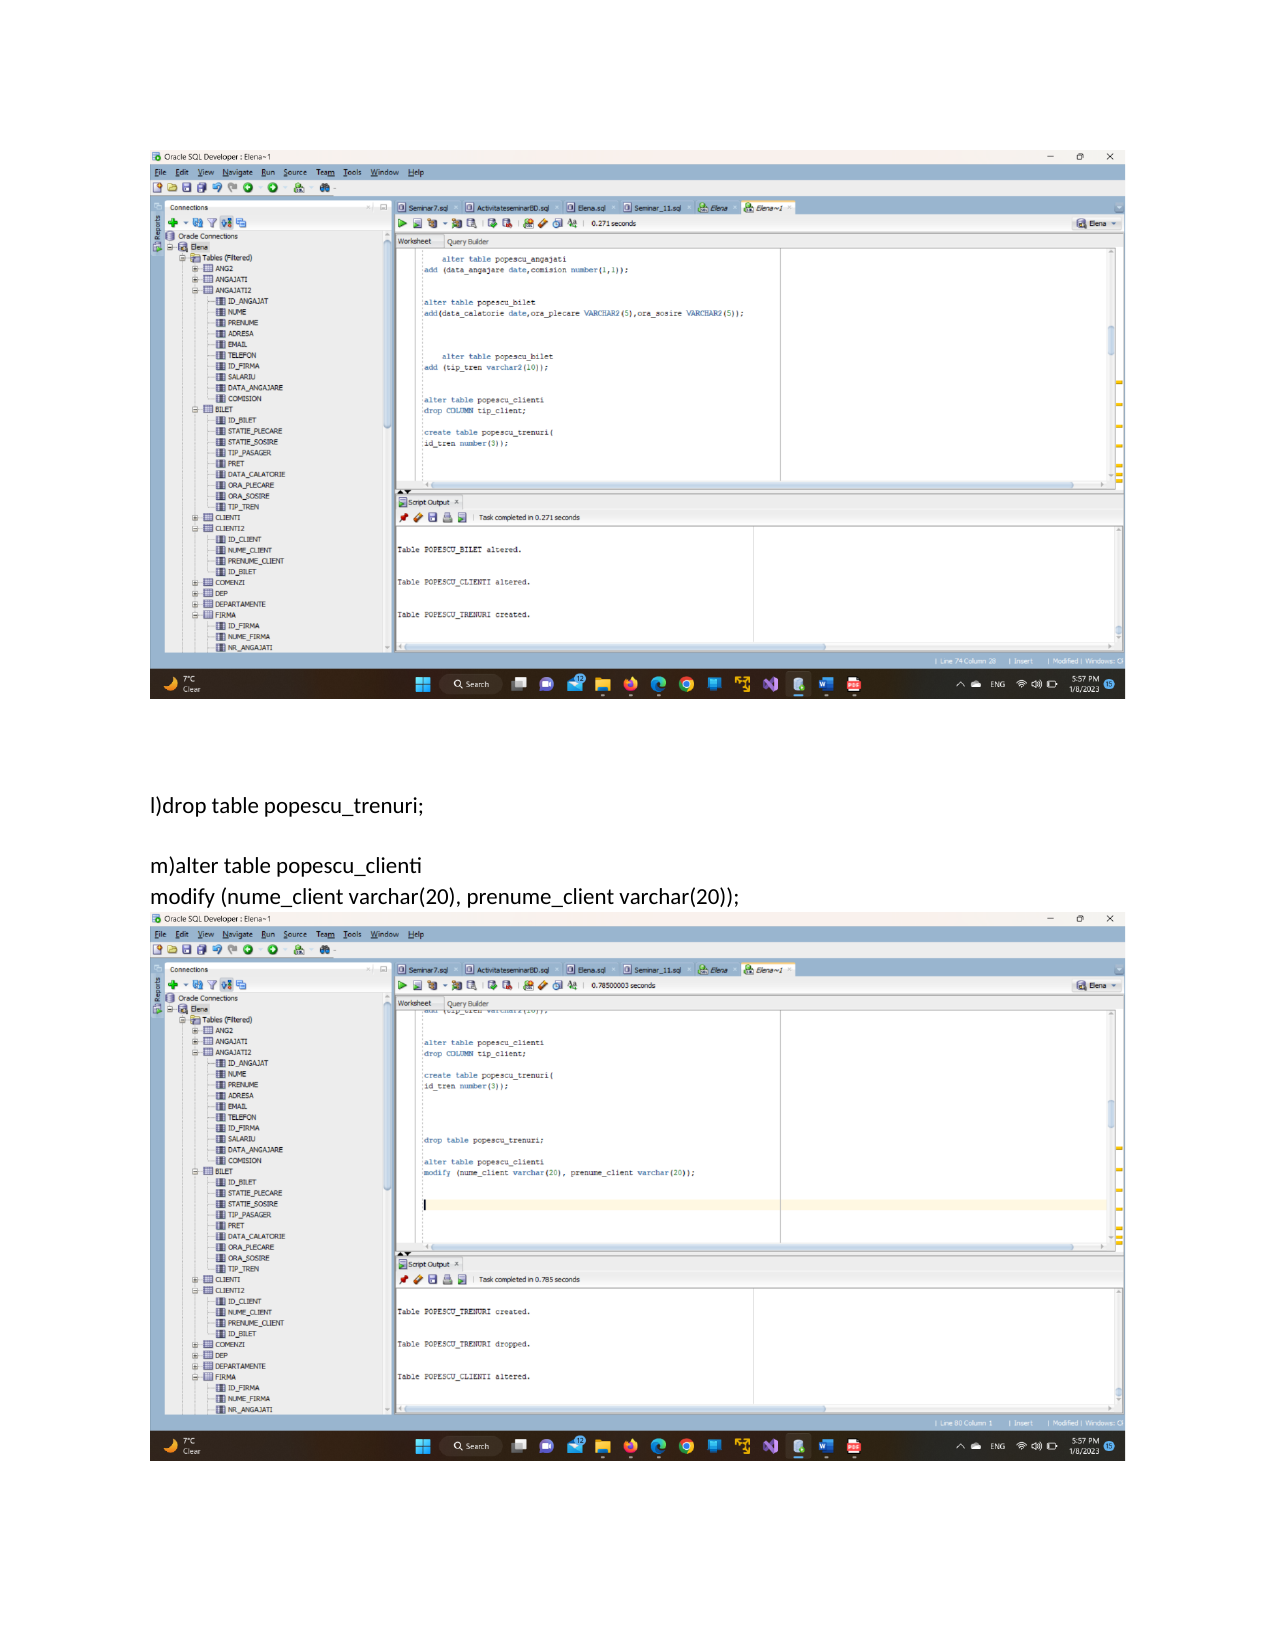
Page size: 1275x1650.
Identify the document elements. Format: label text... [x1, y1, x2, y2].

text m)alter table popescu_clienti [150, 852, 1125, 880]
picture [150, 912, 1125, 1461]
text l)drop table popescu_trenuri; [150, 791, 1125, 819]
text modify (nume_client varchar(20), prenume_client varchar(20)); [150, 882, 1125, 910]
picture [150, 150, 1125, 699]
